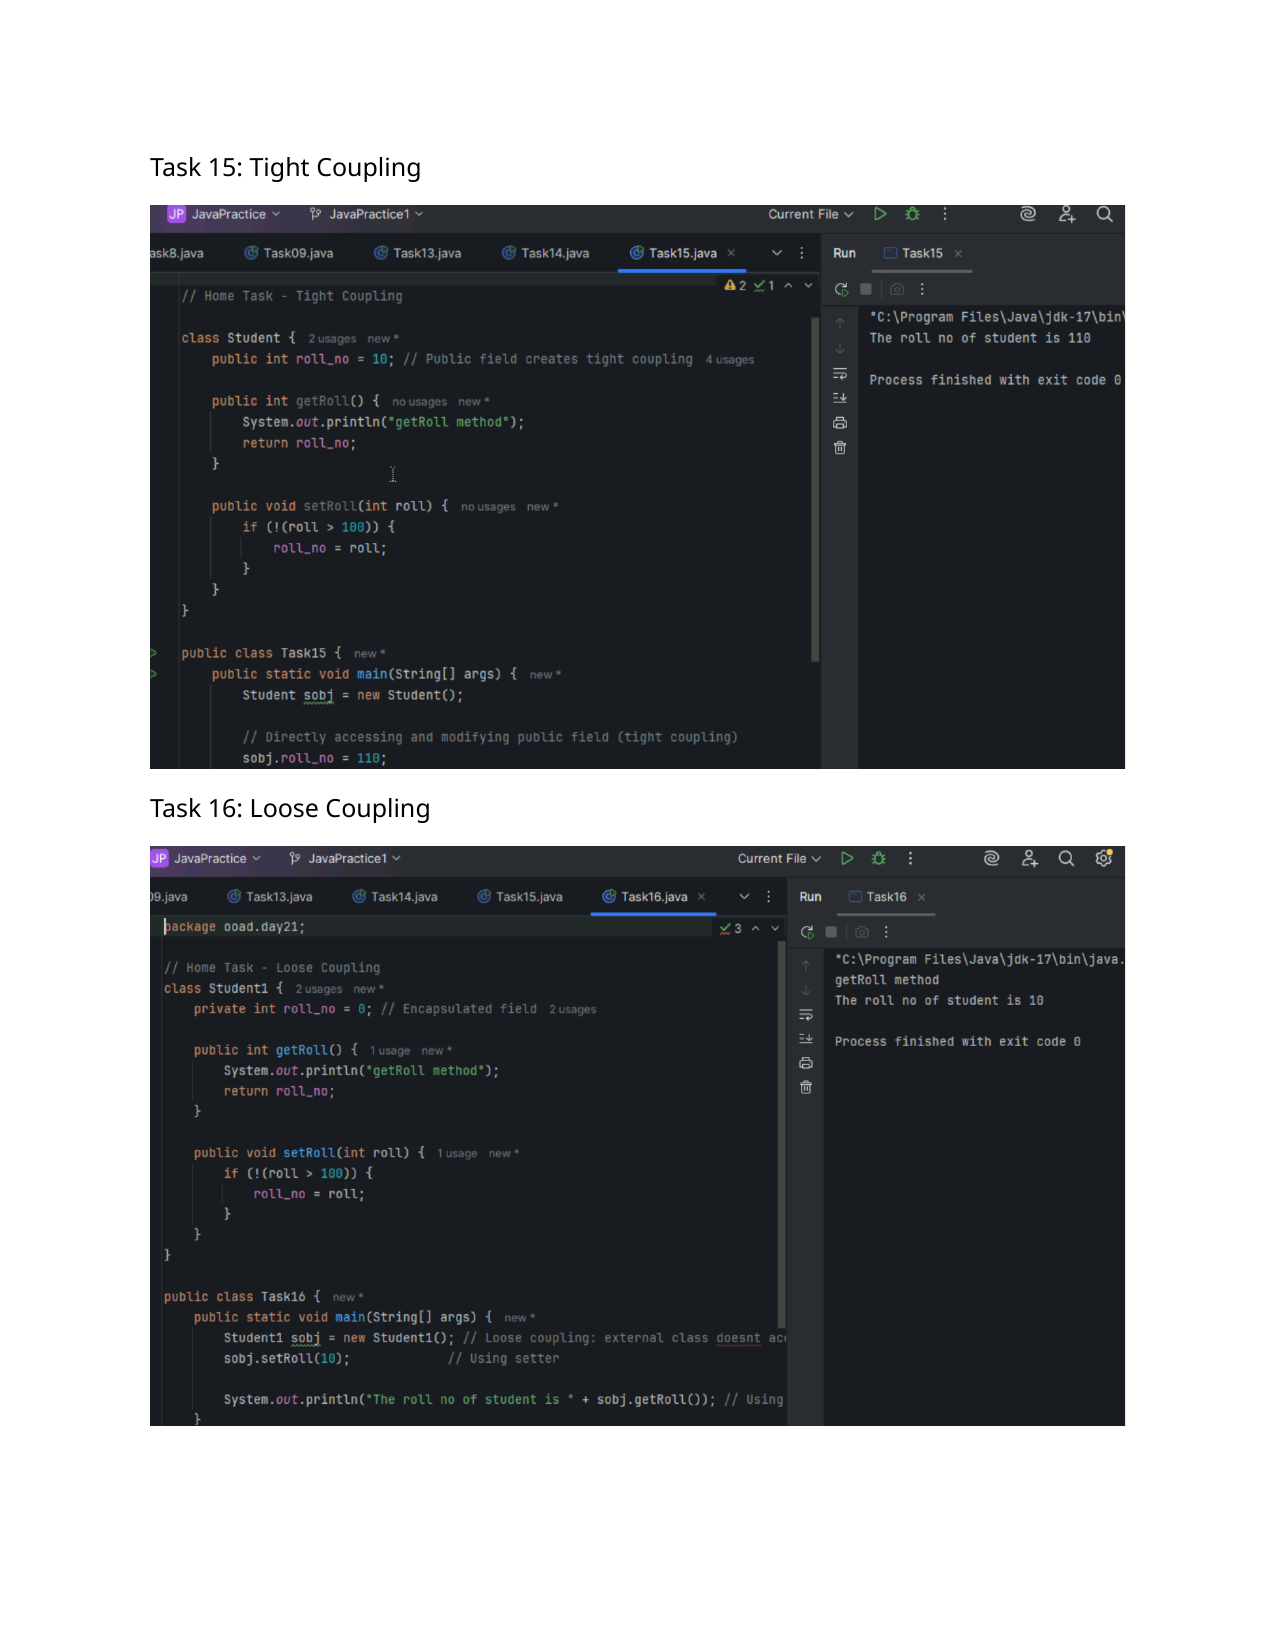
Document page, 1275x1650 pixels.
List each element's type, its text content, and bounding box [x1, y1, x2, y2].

picture [150, 205, 1125, 769]
text Task 15: Tight Coupling [150, 150, 1125, 184]
picture [150, 846, 1125, 1426]
text Task 16: Loose Coupling [150, 791, 1125, 825]
